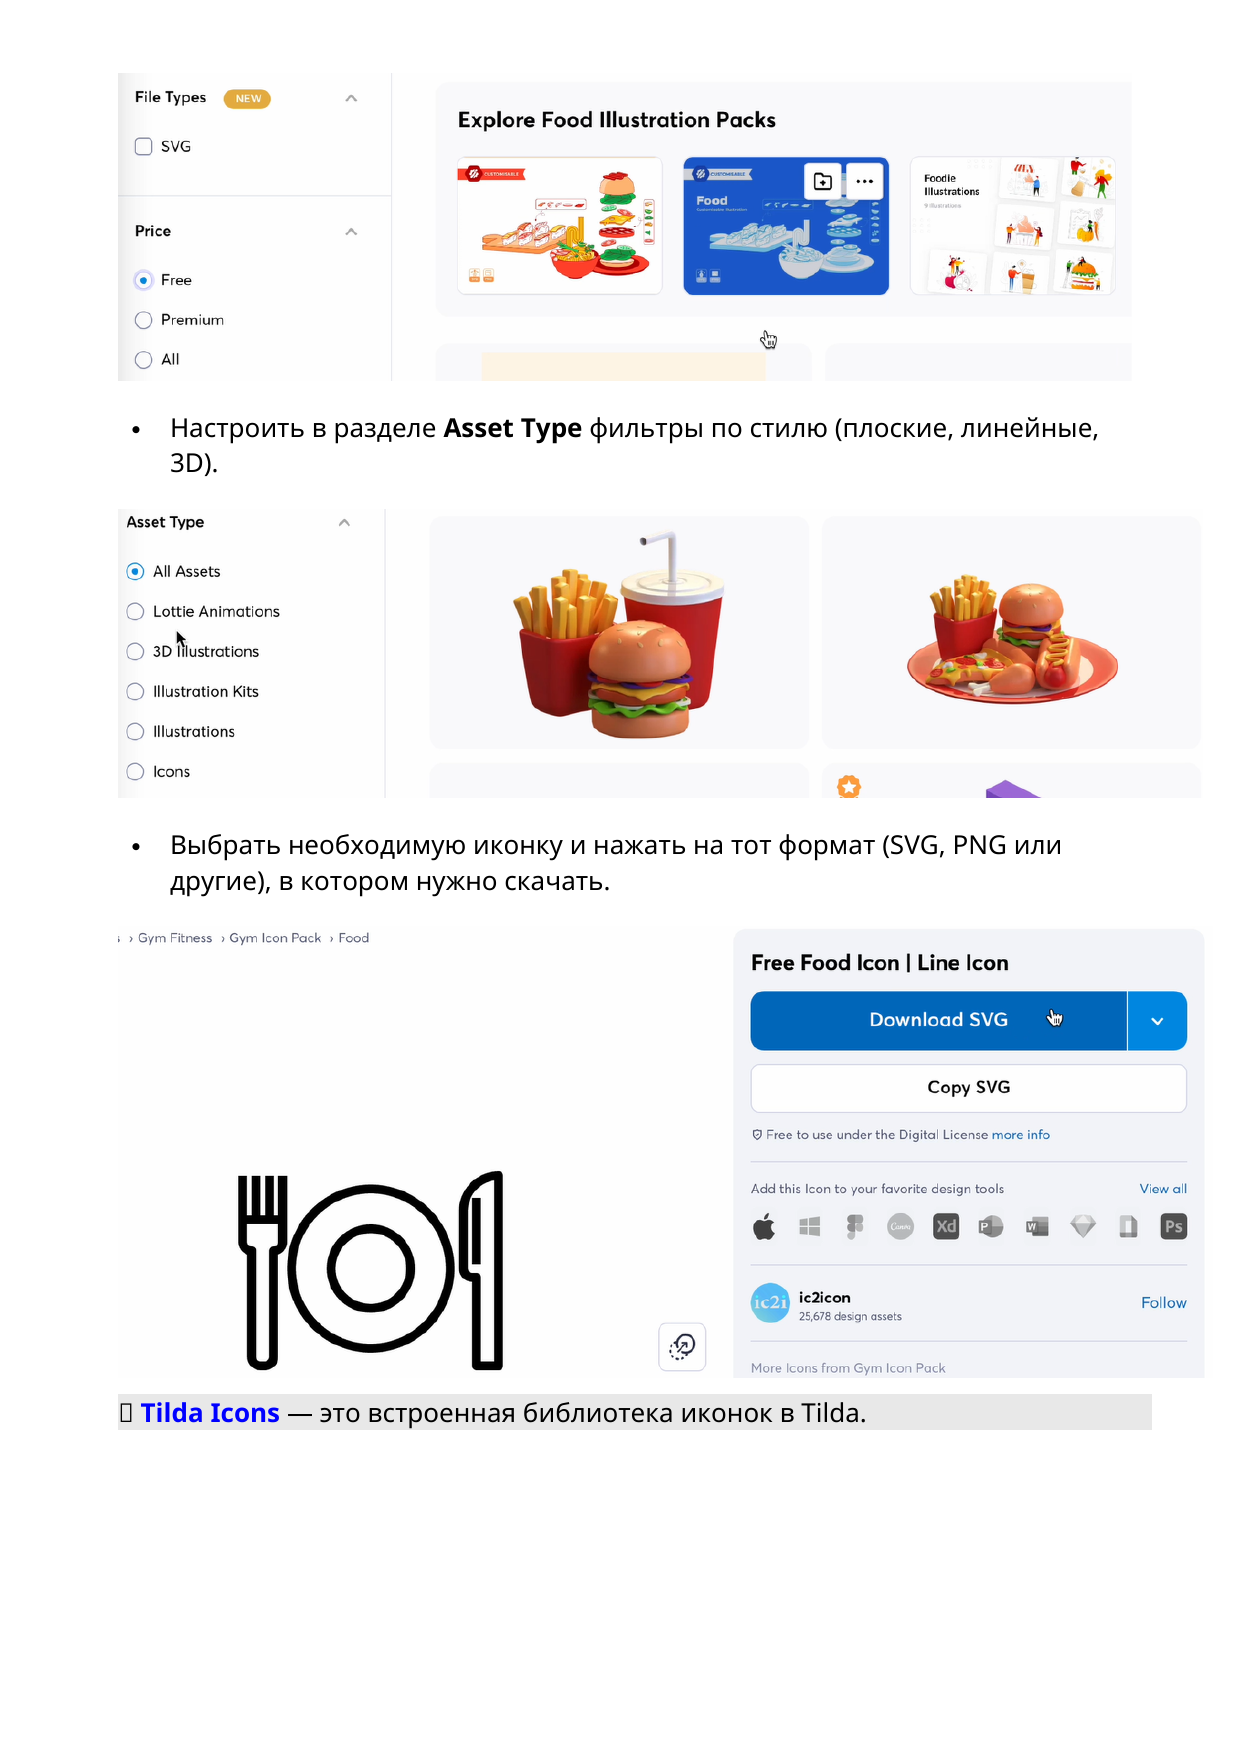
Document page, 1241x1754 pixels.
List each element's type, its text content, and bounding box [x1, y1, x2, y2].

list Настроить в разделе Asset Type фильтры по стилю (плоские, линейные, 3D). [132, 409, 1152, 480]
list Выбрать необходимую иконку и нажать на тот формат (SVG, PNG или другие), в котором нужно скачать. [132, 827, 1152, 898]
text ✅ Tilda Icons — это встроенная библиотека иконок в Tildа. [118, 1394, 1152, 1430]
picture [118, 509, 1204, 798]
picture [118, 926, 1214, 1378]
picture [118, 73, 1132, 381]
